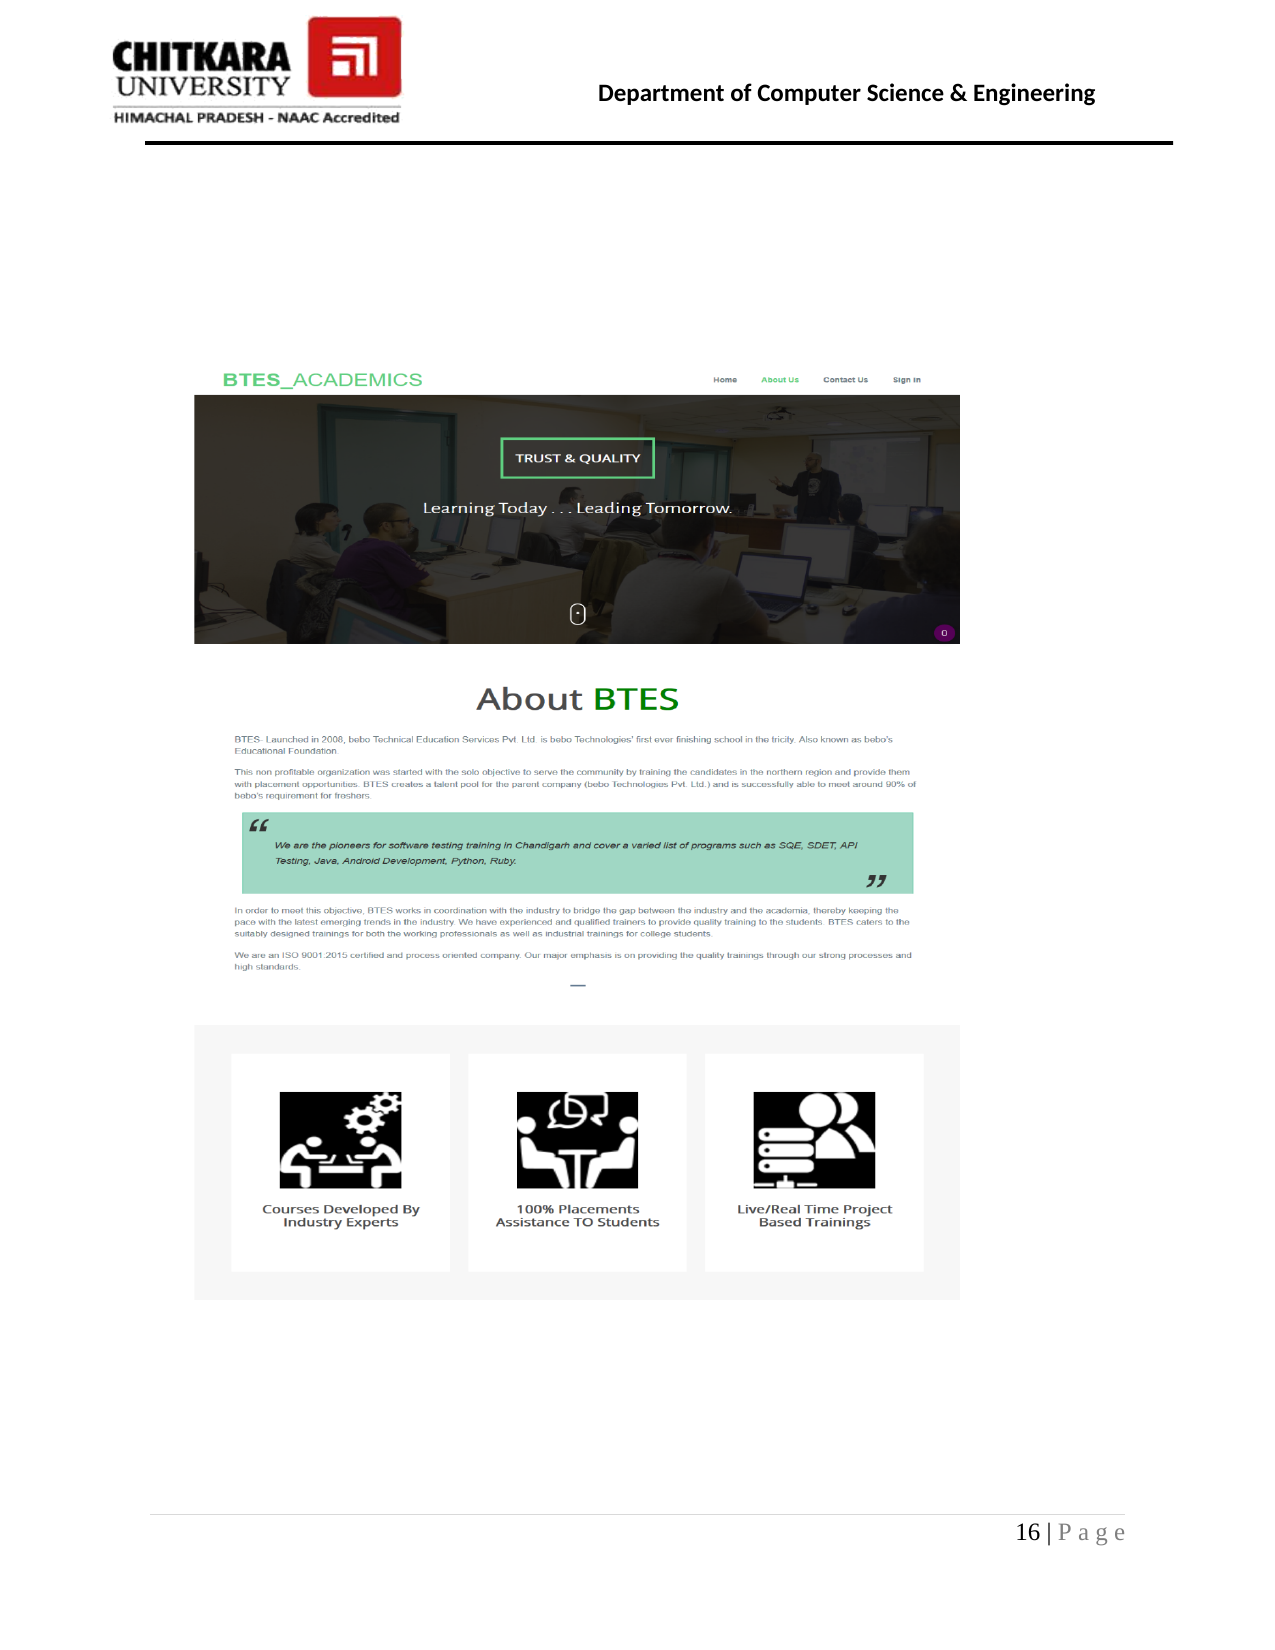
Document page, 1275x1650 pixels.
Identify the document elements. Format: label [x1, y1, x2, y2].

picture [97, 15, 408, 129]
picture [145, 141, 1174, 145]
picture [194, 366, 960, 1300]
